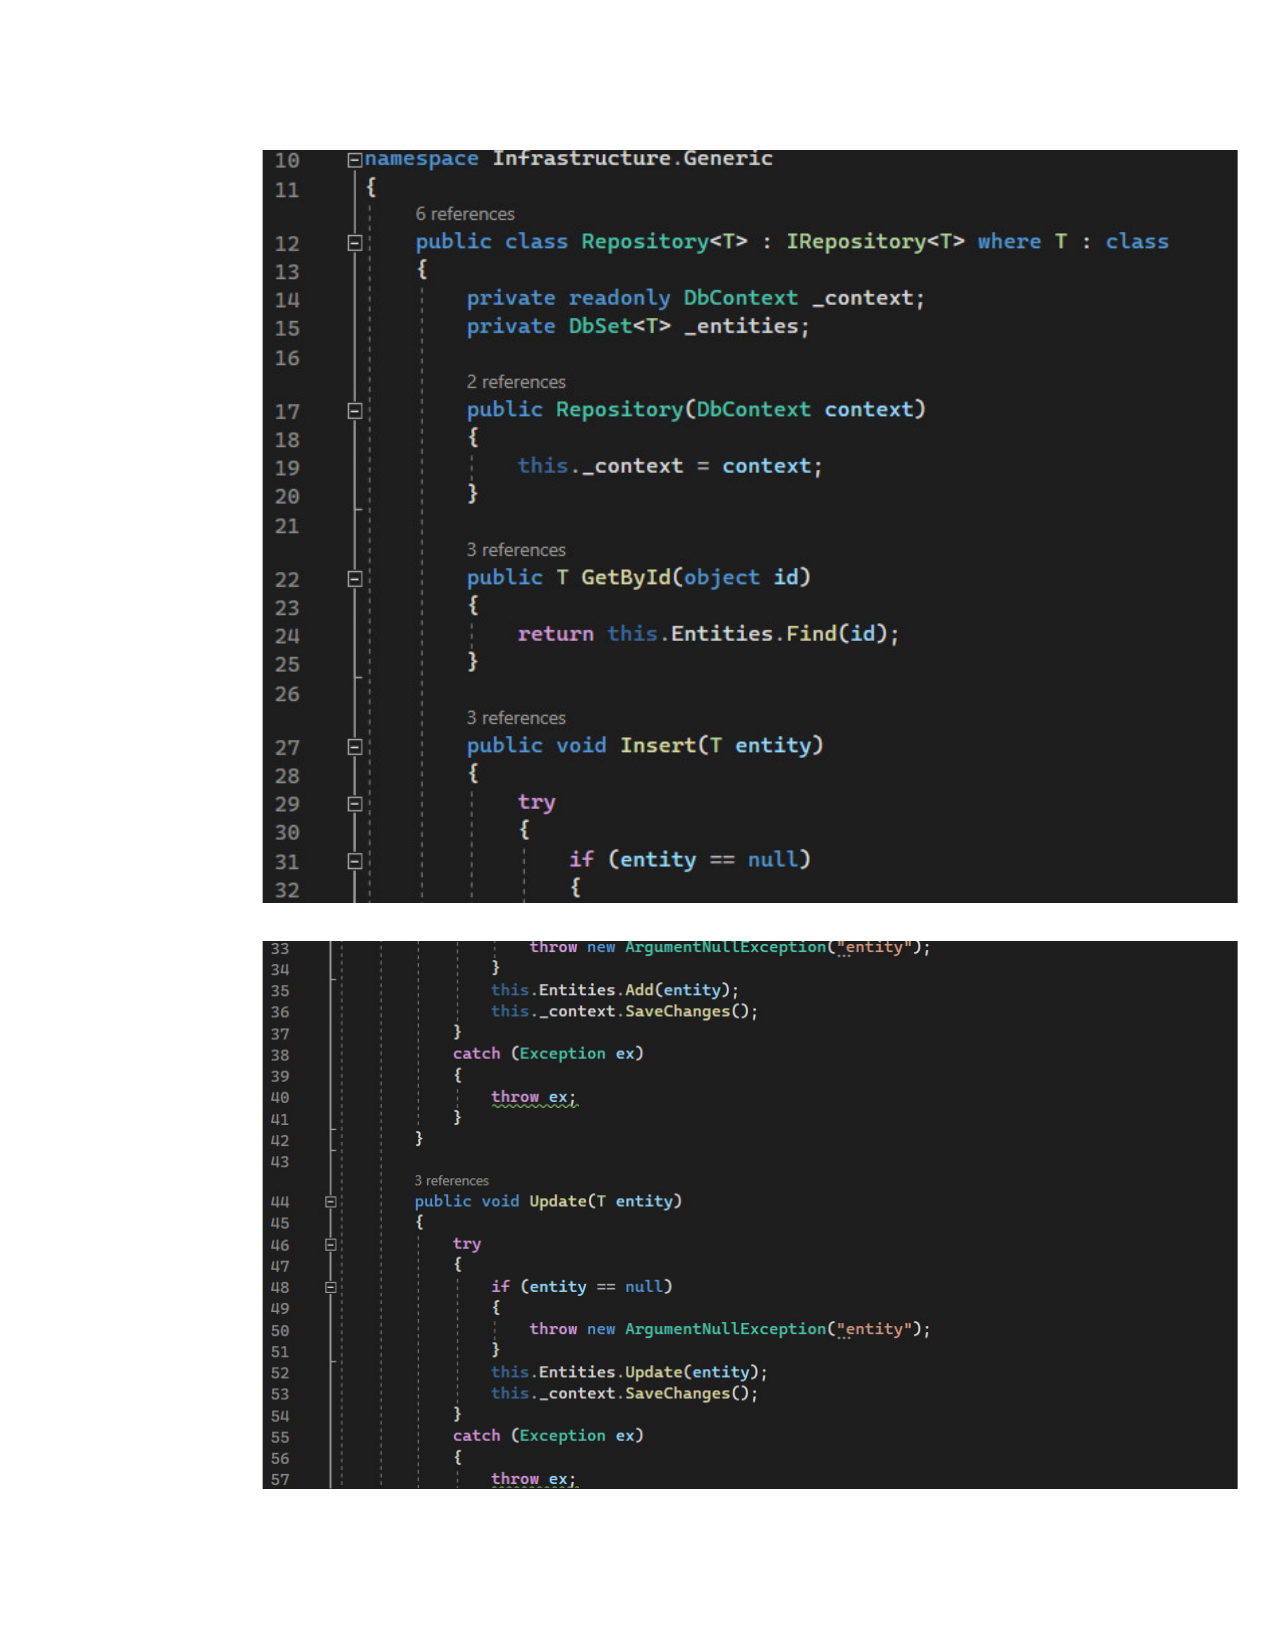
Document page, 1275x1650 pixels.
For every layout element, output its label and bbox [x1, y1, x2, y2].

picture [262, 941, 1238, 1489]
picture [262, 150, 1238, 903]
